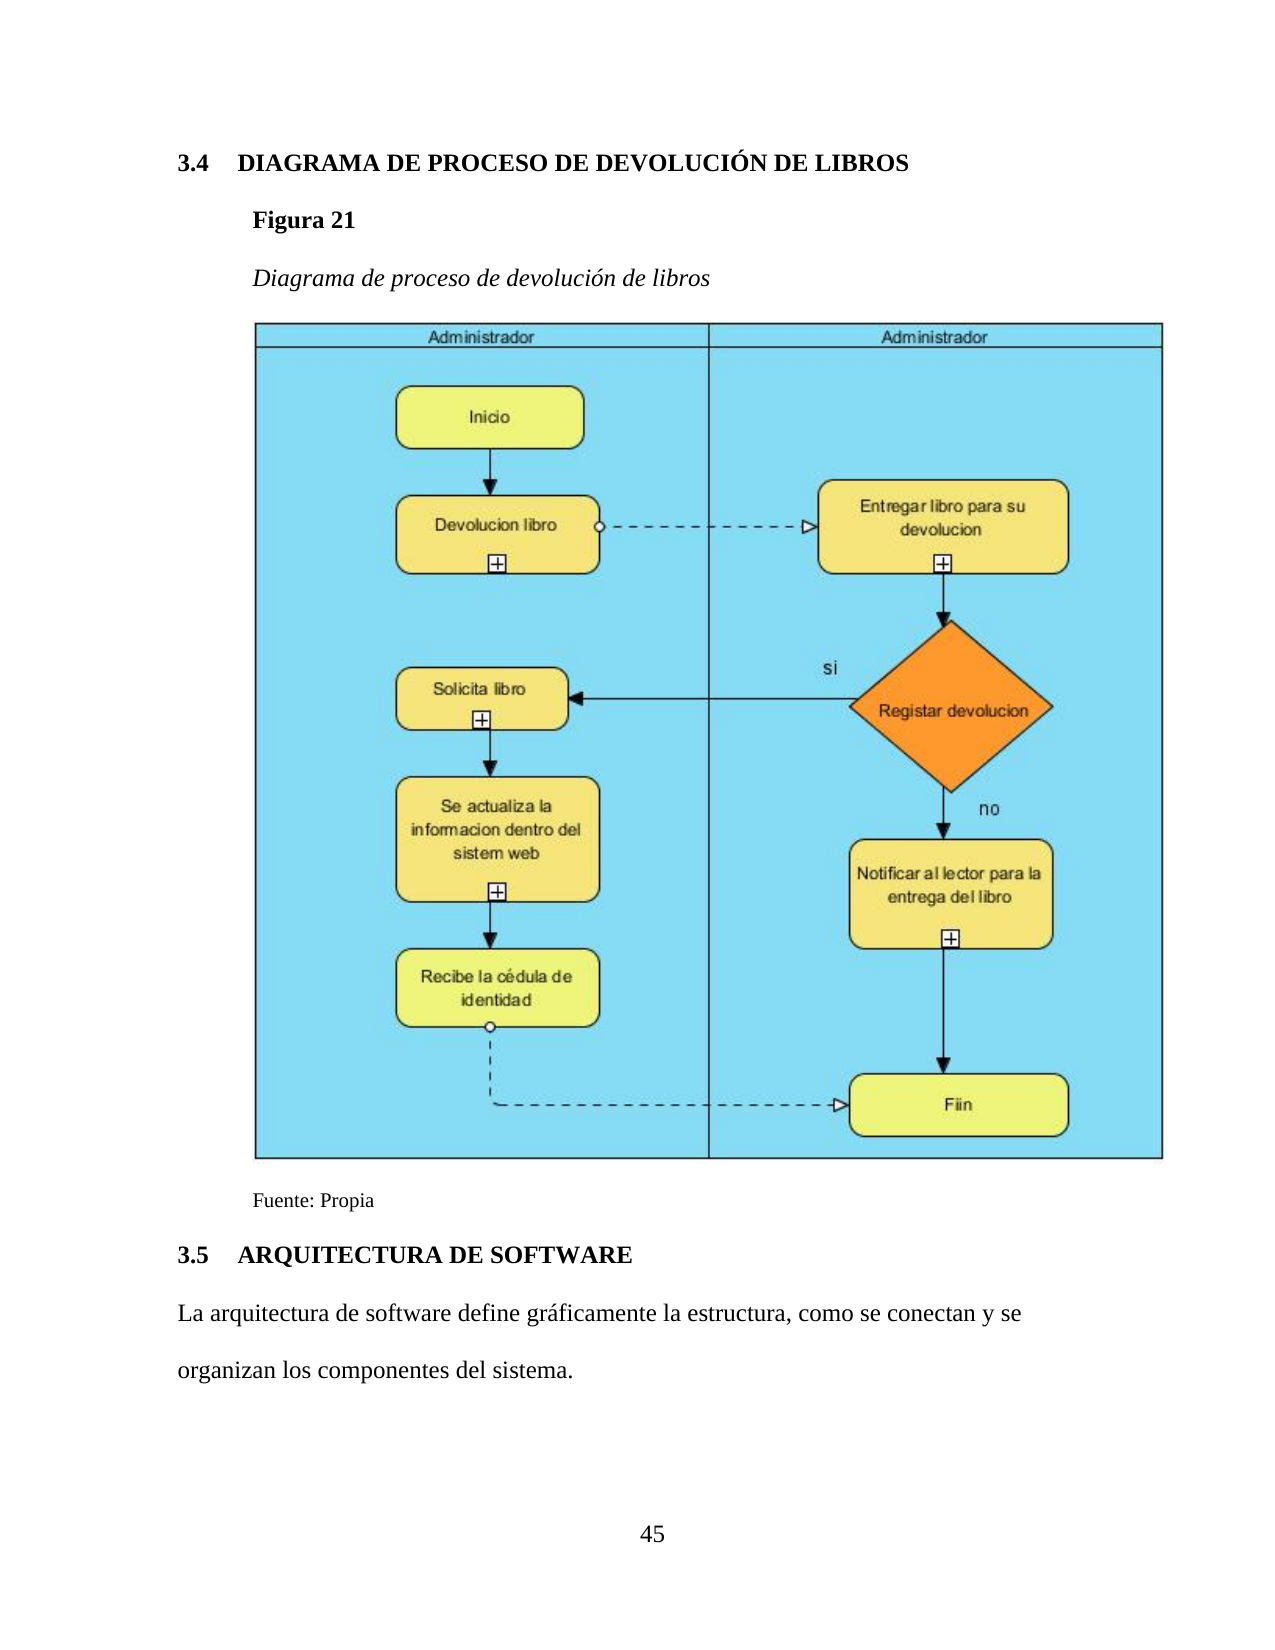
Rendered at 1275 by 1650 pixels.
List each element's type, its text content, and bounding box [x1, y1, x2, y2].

picture [252, 320, 1168, 1164]
subtitle ARQUITECTURA DE SOFTWARE [177, 1240, 1098, 1269]
text La arquitectura de software define gráficamente la estructura, como se conectan y se organizan los componentes del sistema. [177, 1298, 1098, 1384]
text Fuente: Propia [252, 1188, 1098, 1212]
subtitle DIAGRAMA DE PROCESO DE DEVOLUCIÓN DE LIBROS [177, 148, 1098, 176]
